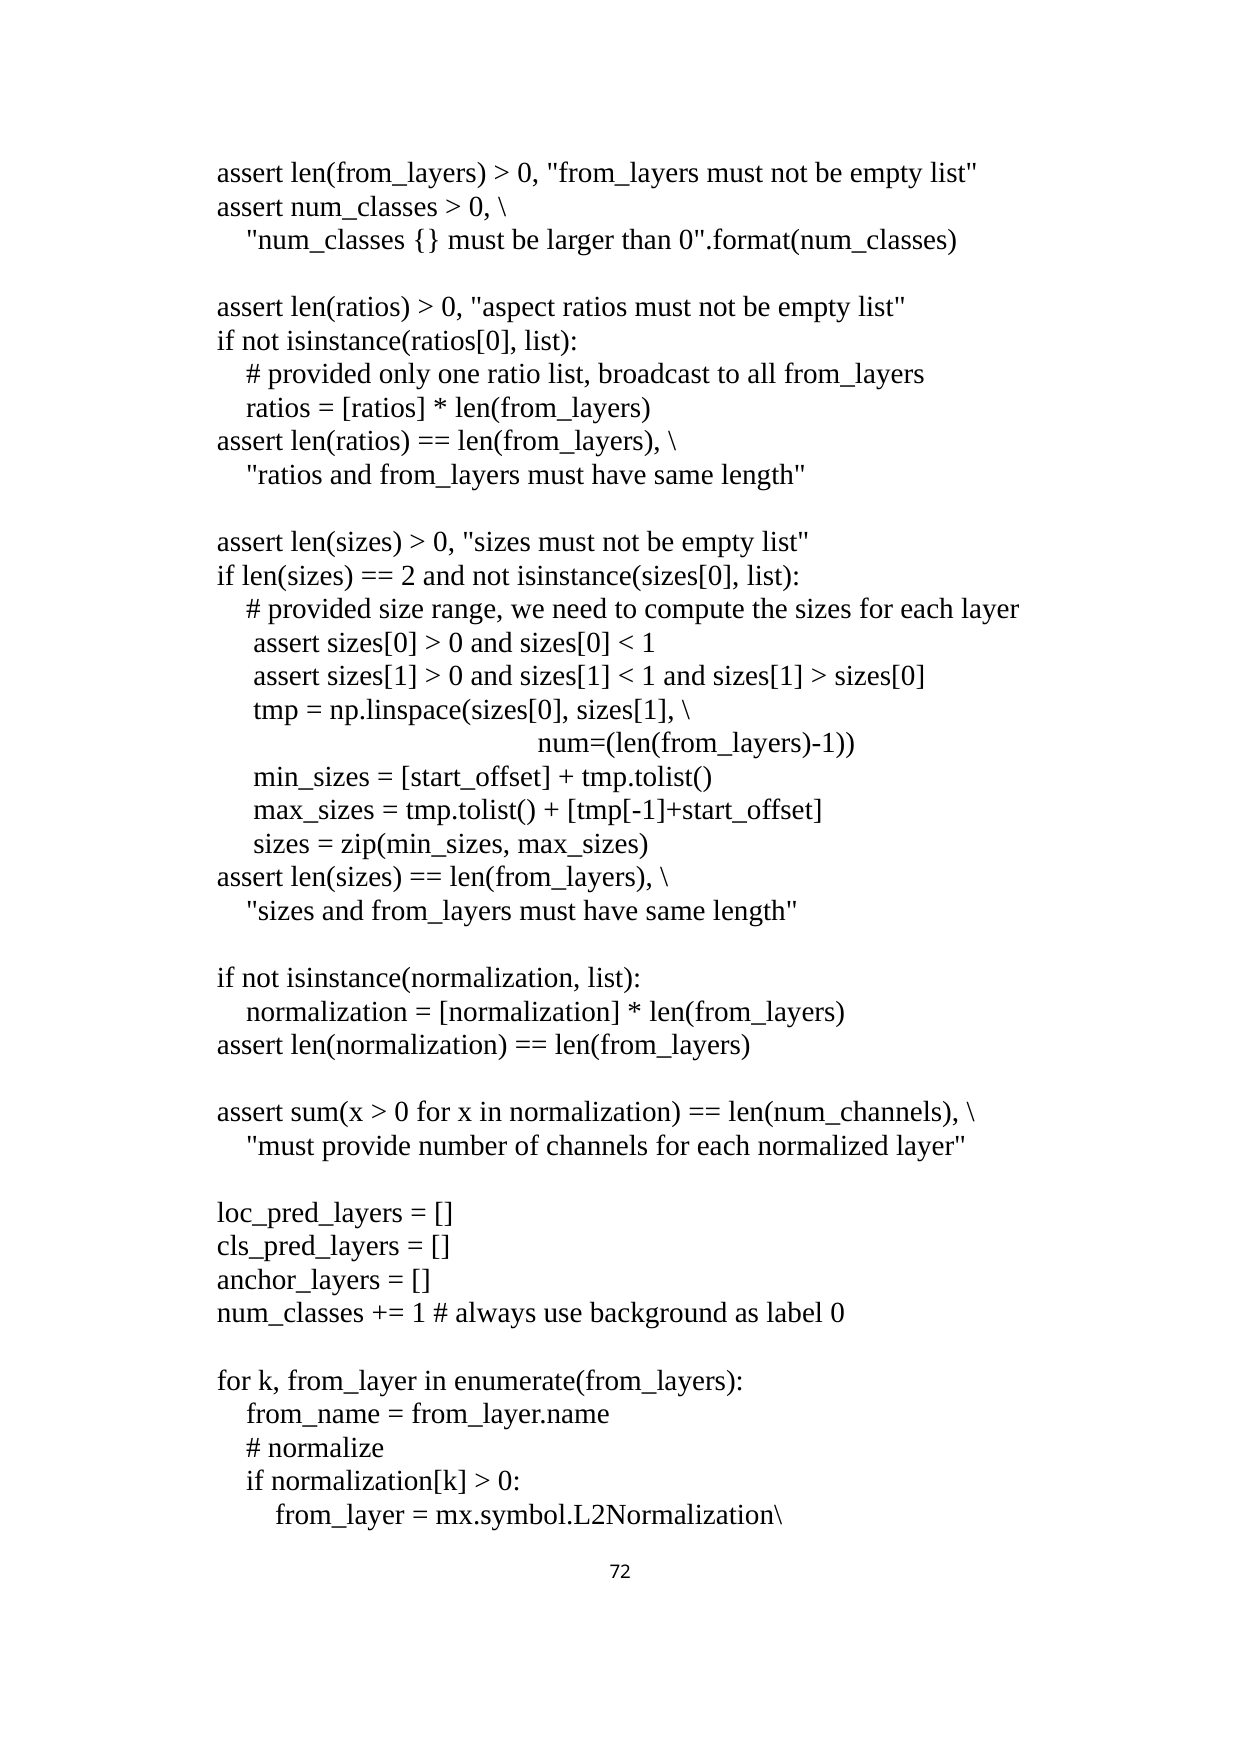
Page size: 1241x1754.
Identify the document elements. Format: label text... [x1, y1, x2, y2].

text # provided size range, we need to compute the sizes for each layer [187, 591, 1053, 625]
text num=(len(from_layers)-1)) [187, 725, 1053, 759]
text for k, from_layer in enumerate(from_layers): [187, 1363, 1053, 1396]
text assert len(normalization) == len(from_layers) [187, 1027, 1053, 1061]
text assert len(sizes) == len(from_layers), \ [187, 859, 1053, 893]
text # provided only one ratio list, broadcast to all from_layers [187, 356, 1053, 390]
text ratios = [ratios] * len(from_layers) [187, 390, 1053, 423]
text # normalize [187, 1430, 1053, 1463]
text num_classes += 1 # always use background as label 0 [187, 1296, 1053, 1329]
text if not isinstance(ratios[0], list): [187, 323, 1053, 356]
text anchor_layers = [] [187, 1262, 1053, 1296]
text assert sizes[1] > 0 and sizes[1] < 1 and sizes[1] > sizes[0] [187, 658, 1053, 692]
text min_sizes = [start_offset] + tmp.tolist() [187, 759, 1053, 792]
text from_layer = mx.symbol.L2Normalization\ [187, 1497, 1053, 1530]
text cls_pred_layers = [] [187, 1228, 1053, 1262]
text normalization = [normalization] * len(from_layers) [187, 994, 1053, 1027]
text max_sizes = tmp.tolist() + [tmp[-1]+start_offset] [187, 792, 1053, 826]
text assert num_classes > 0, \ [187, 189, 1053, 222]
text if normalization[k] > 0: [187, 1463, 1053, 1497]
text "sizes and from_layers must have same length" [187, 893, 1053, 927]
text if len(sizes) == 2 and not isinstance(sizes[0], list): [187, 558, 1053, 591]
text assert len(ratios) == len(from_layers), \ [187, 423, 1053, 457]
text "ratios and from_layers must have same length" [187, 457, 1053, 491]
text assert len(sizes) > 0, "sizes must not be empty list" [187, 524, 1053, 558]
text loc_pred_layers = [] [187, 1195, 1053, 1228]
text from_name = from_layer.name [187, 1396, 1053, 1430]
text assert sizes[0] > 0 and sizes[0] < 1 [187, 625, 1053, 658]
text "must provide number of channels for each normalized layer" [187, 1128, 1053, 1161]
text tmp = np.linspace(sizes[0], sizes[1], \ [187, 692, 1053, 725]
text "num_classes {} must be larger than 0".format(num_classes) [187, 222, 1053, 256]
text assert len(from_layers) > 0, "from_layers must not be empty list" [187, 155, 1053, 189]
text sizes = zip(min_sizes, max_sizes) [187, 826, 1053, 859]
text assert sum(x > 0 for x in normalization) == len(num_channels), \ [187, 1094, 1053, 1128]
text assert len(ratios) > 0, "aspect ratios must not be empty list" [187, 289, 1053, 323]
text if not isinstance(normalization, list): [187, 960, 1053, 994]
